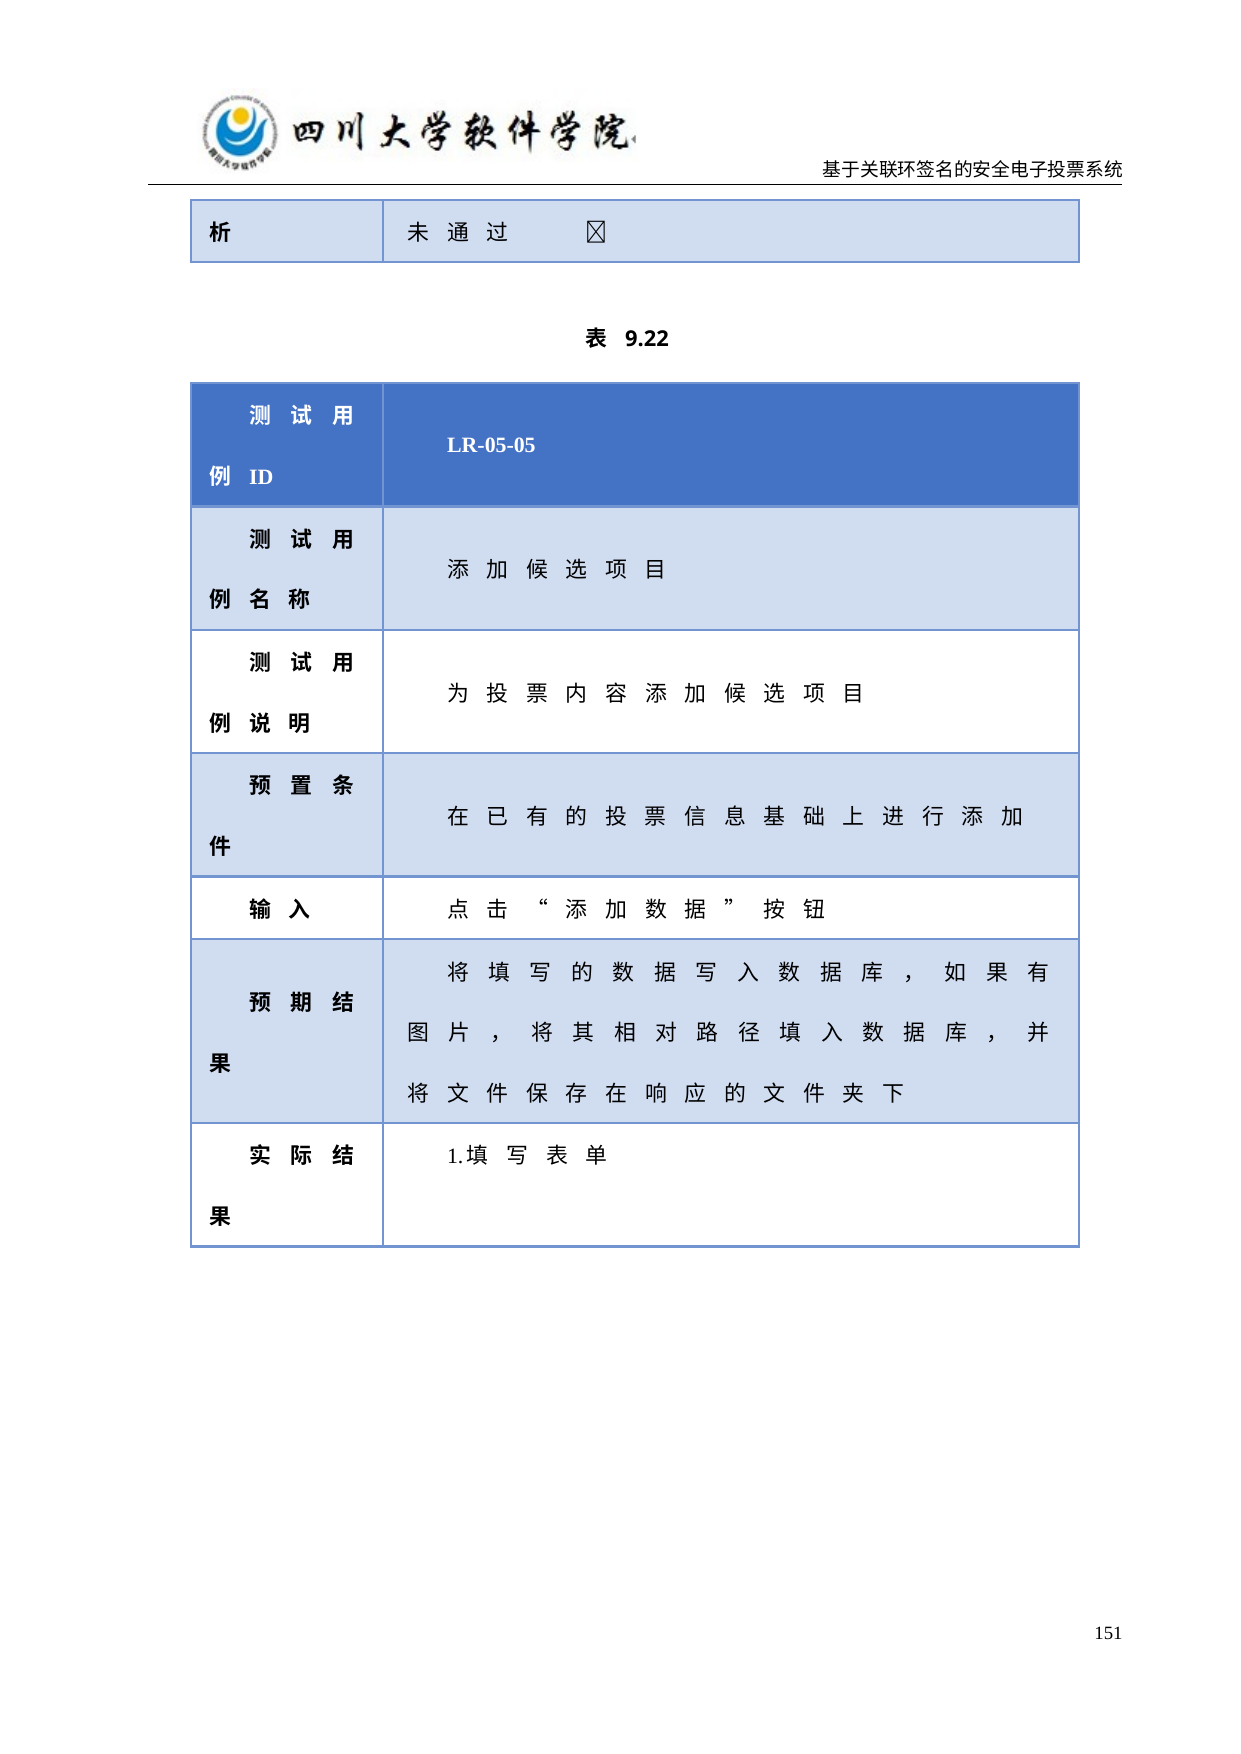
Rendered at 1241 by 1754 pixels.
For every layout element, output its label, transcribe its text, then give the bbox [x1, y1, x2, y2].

table_cell 添加候选项目 [384, 508, 1078, 629]
table_cell 测试用例名称 [192, 508, 382, 629]
table_cell 预置条件 [192, 754, 382, 875]
table_cell 测试通过 ； 测试未通过 [384, 201, 1078, 261]
table_cell 在已有的投票信息基础上进行添加 [384, 754, 1078, 875]
table_cell 实际结果 [192, 1124, 382, 1245]
table_cell 将填写的数据写入数据库，如果有图片，将其相对路径填入数据库，并将文件保存在响应的文件夹下 [384, 940, 1078, 1122]
table_cell 1.填写表单 2.提交后进入候选名单页面 表格显示： 图片显示： 3.数据库中插入相应数据 [384, 1124, 1078, 1245]
table_cell 为投票内容添加候选项目 [384, 631, 1078, 752]
table_header 测试用例ID [192, 384, 382, 505]
picture [197, 88, 639, 177]
table_header LR-05-05 [384, 384, 1078, 505]
table_cell 输入 [192, 878, 382, 938]
table_cell 点击“添加数据”按钮 [384, 878, 1078, 938]
table_cell 预期结果 [192, 940, 382, 1122]
table_cell 测试用例说明 [192, 631, 382, 752]
table_cell 结果分析 [192, 201, 382, 261]
text 表9.22 [150, 306, 1120, 367]
